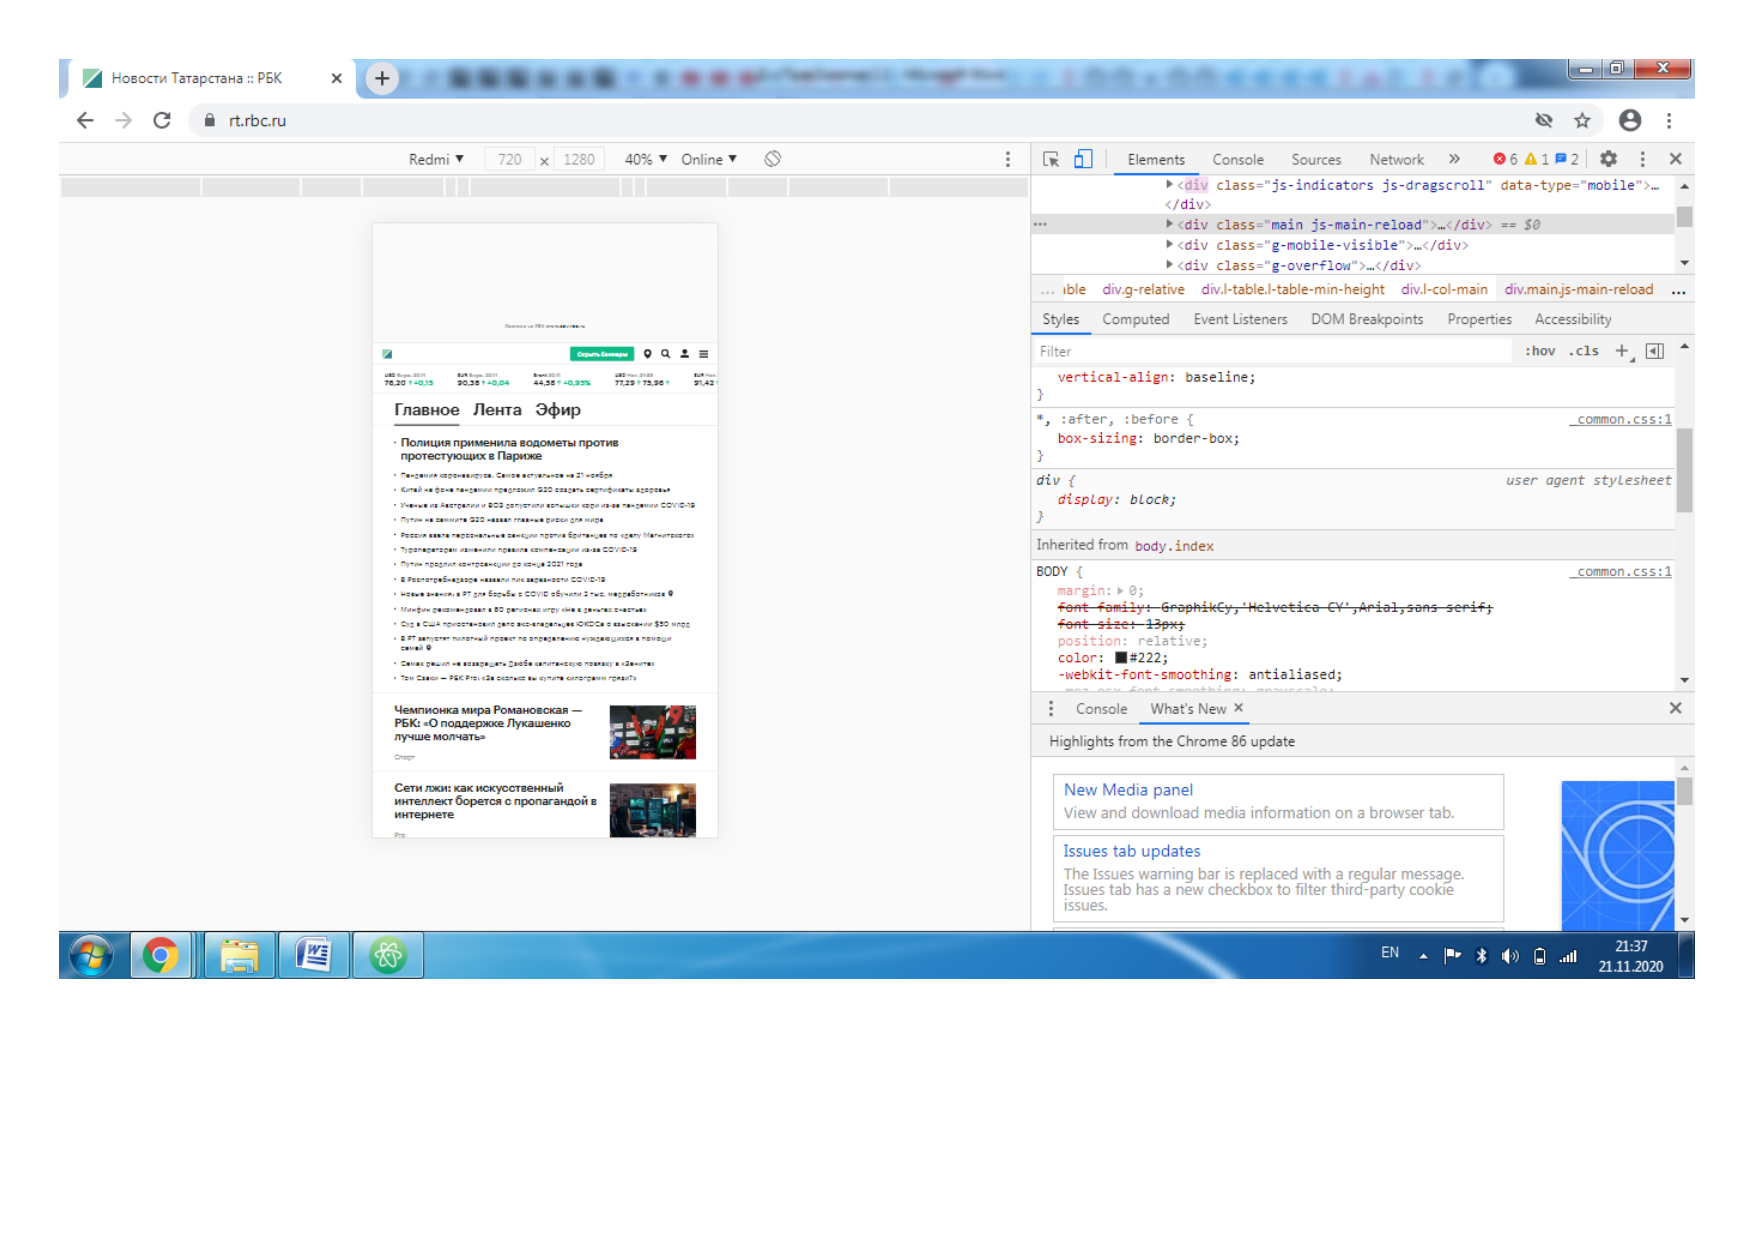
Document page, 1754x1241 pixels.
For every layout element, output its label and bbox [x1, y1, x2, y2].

picture [59, 59, 1695, 979]
